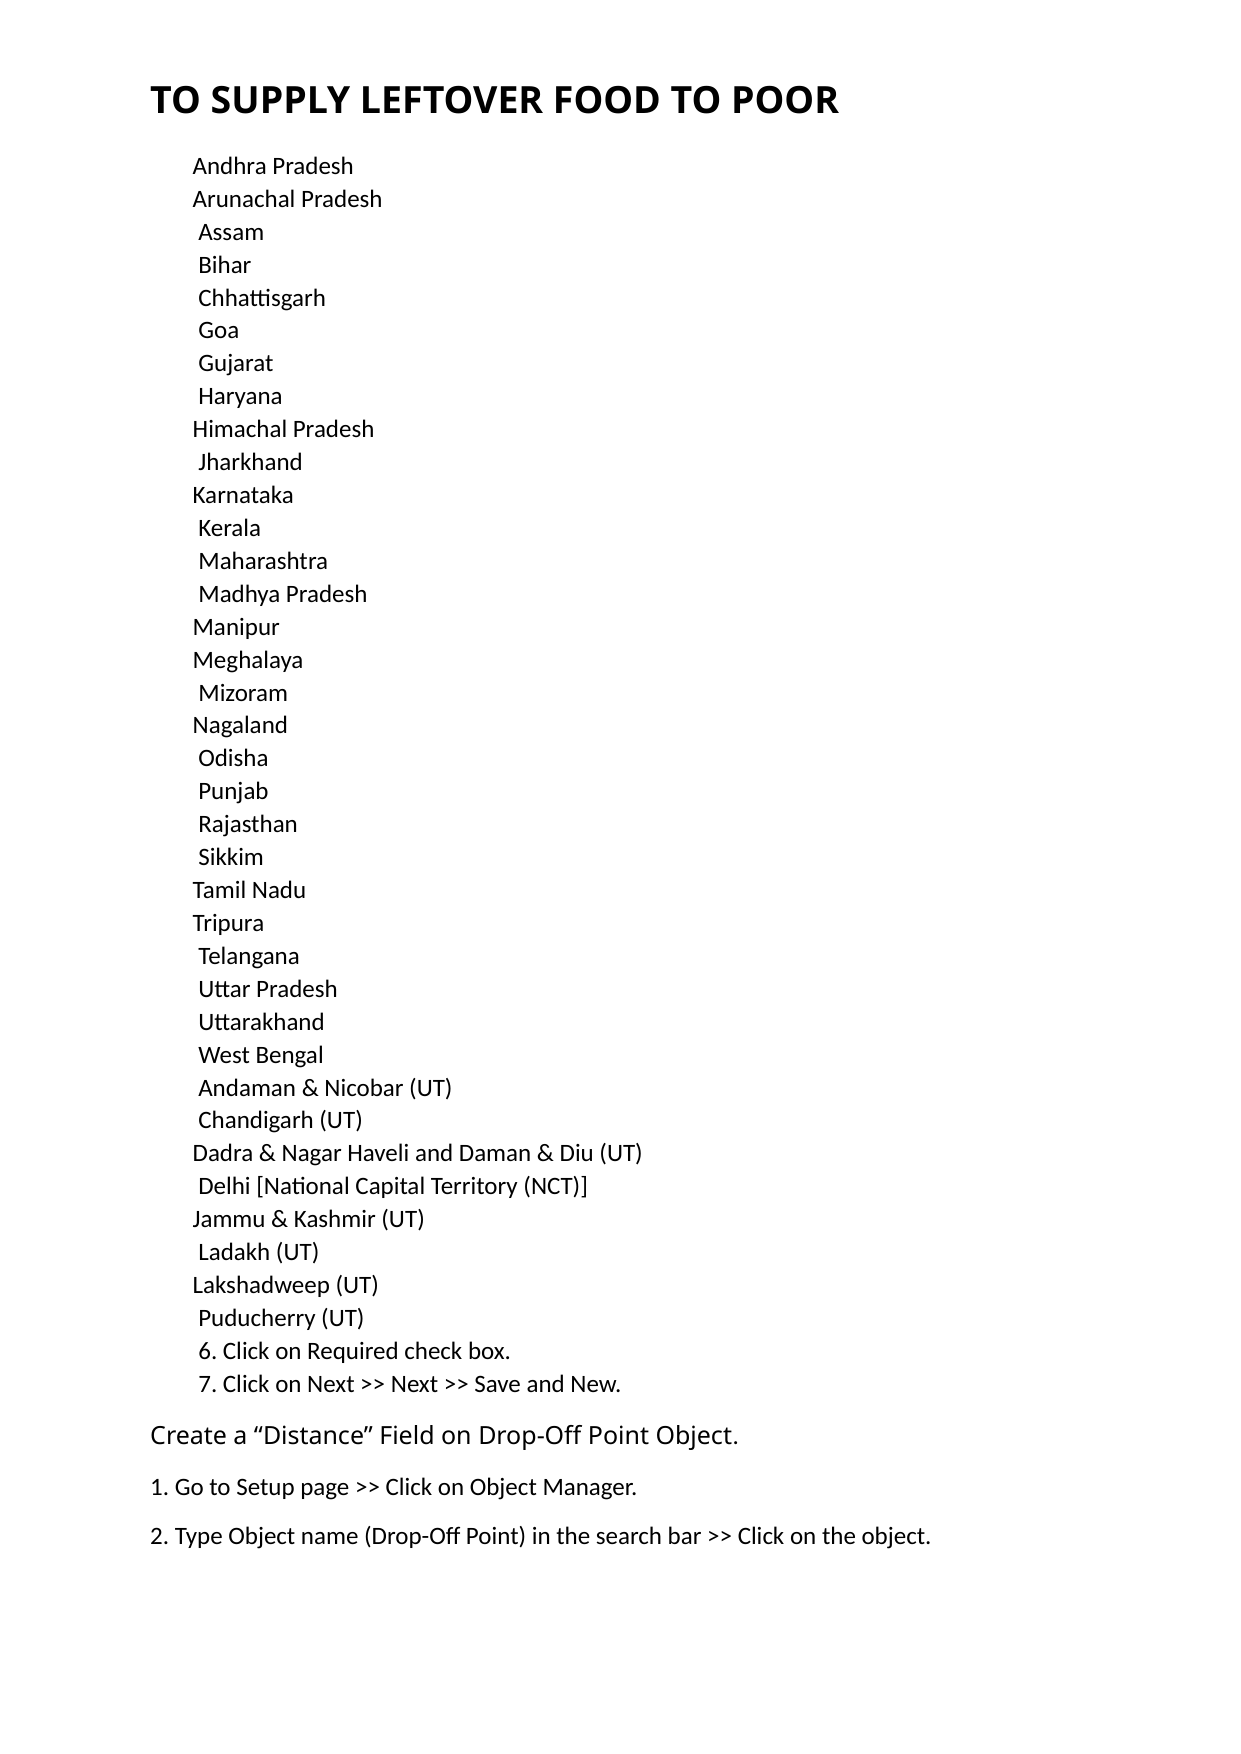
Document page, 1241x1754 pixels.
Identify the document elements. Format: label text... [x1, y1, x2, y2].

list Karnataka [192, 479, 1090, 510]
list Haryana [192, 380, 1090, 411]
list 6. Click on Required check box. [192, 1335, 1090, 1366]
list Telangana [192, 940, 1090, 971]
list Gujarat [192, 347, 1090, 378]
list Himachal Pradesh [192, 413, 1090, 444]
list Delhi [National Capital Territory (NCT)] [192, 1170, 1090, 1201]
text 2. Type Object name (Drop-Off Point) in the search bar >> Click on the object. [150, 1521, 1090, 1551]
list Chandigarh (UT) [192, 1104, 1090, 1135]
list 7. Click on Next >> Next >> Save and New. [192, 1368, 1090, 1398]
list Jharkhand [192, 446, 1090, 477]
list Puducherry (UT) [192, 1302, 1090, 1333]
list Uttarakhand [192, 1006, 1090, 1036]
list Chhattisgarh [192, 282, 1090, 312]
list Assam [192, 216, 1090, 246]
list Madhya Pradesh [192, 578, 1090, 608]
list West Bengal [192, 1039, 1090, 1069]
list Nagaland [192, 709, 1090, 740]
list Rajasthan [192, 808, 1090, 839]
list Tamil Nadu [192, 874, 1090, 905]
list Odisha [192, 742, 1090, 773]
list Bihar [192, 249, 1090, 279]
list Uttar Pradesh [192, 973, 1090, 1003]
list Andaman & Nicobar (UT) [192, 1072, 1090, 1102]
text 1. Go to Setup page >> Click on Object Manager. [150, 1471, 1090, 1501]
list Goa [192, 314, 1090, 345]
list Lakshadweep (UT) [192, 1269, 1090, 1300]
list Tripura [192, 907, 1090, 938]
list Jammu & Kashmir (UT) [192, 1203, 1090, 1234]
list Meghalaya [192, 644, 1090, 674]
list Mizoram [192, 677, 1090, 707]
list Punjab [192, 775, 1090, 806]
list Sikkim [192, 841, 1090, 872]
list Maharashtra [192, 545, 1090, 576]
text Create a “Distance” Field on Drop-Off Point Object. [150, 1417, 1090, 1452]
list Ladakh (UT) [192, 1236, 1090, 1267]
list Arunachal Pradesh [192, 183, 1090, 213]
list Manipur [192, 611, 1090, 641]
list Andhra Pradesh [192, 150, 1090, 181]
list Kerala [192, 512, 1090, 543]
list Dadra & Nagar Haveli and Daman & Diu (UT) [192, 1137, 1090, 1168]
